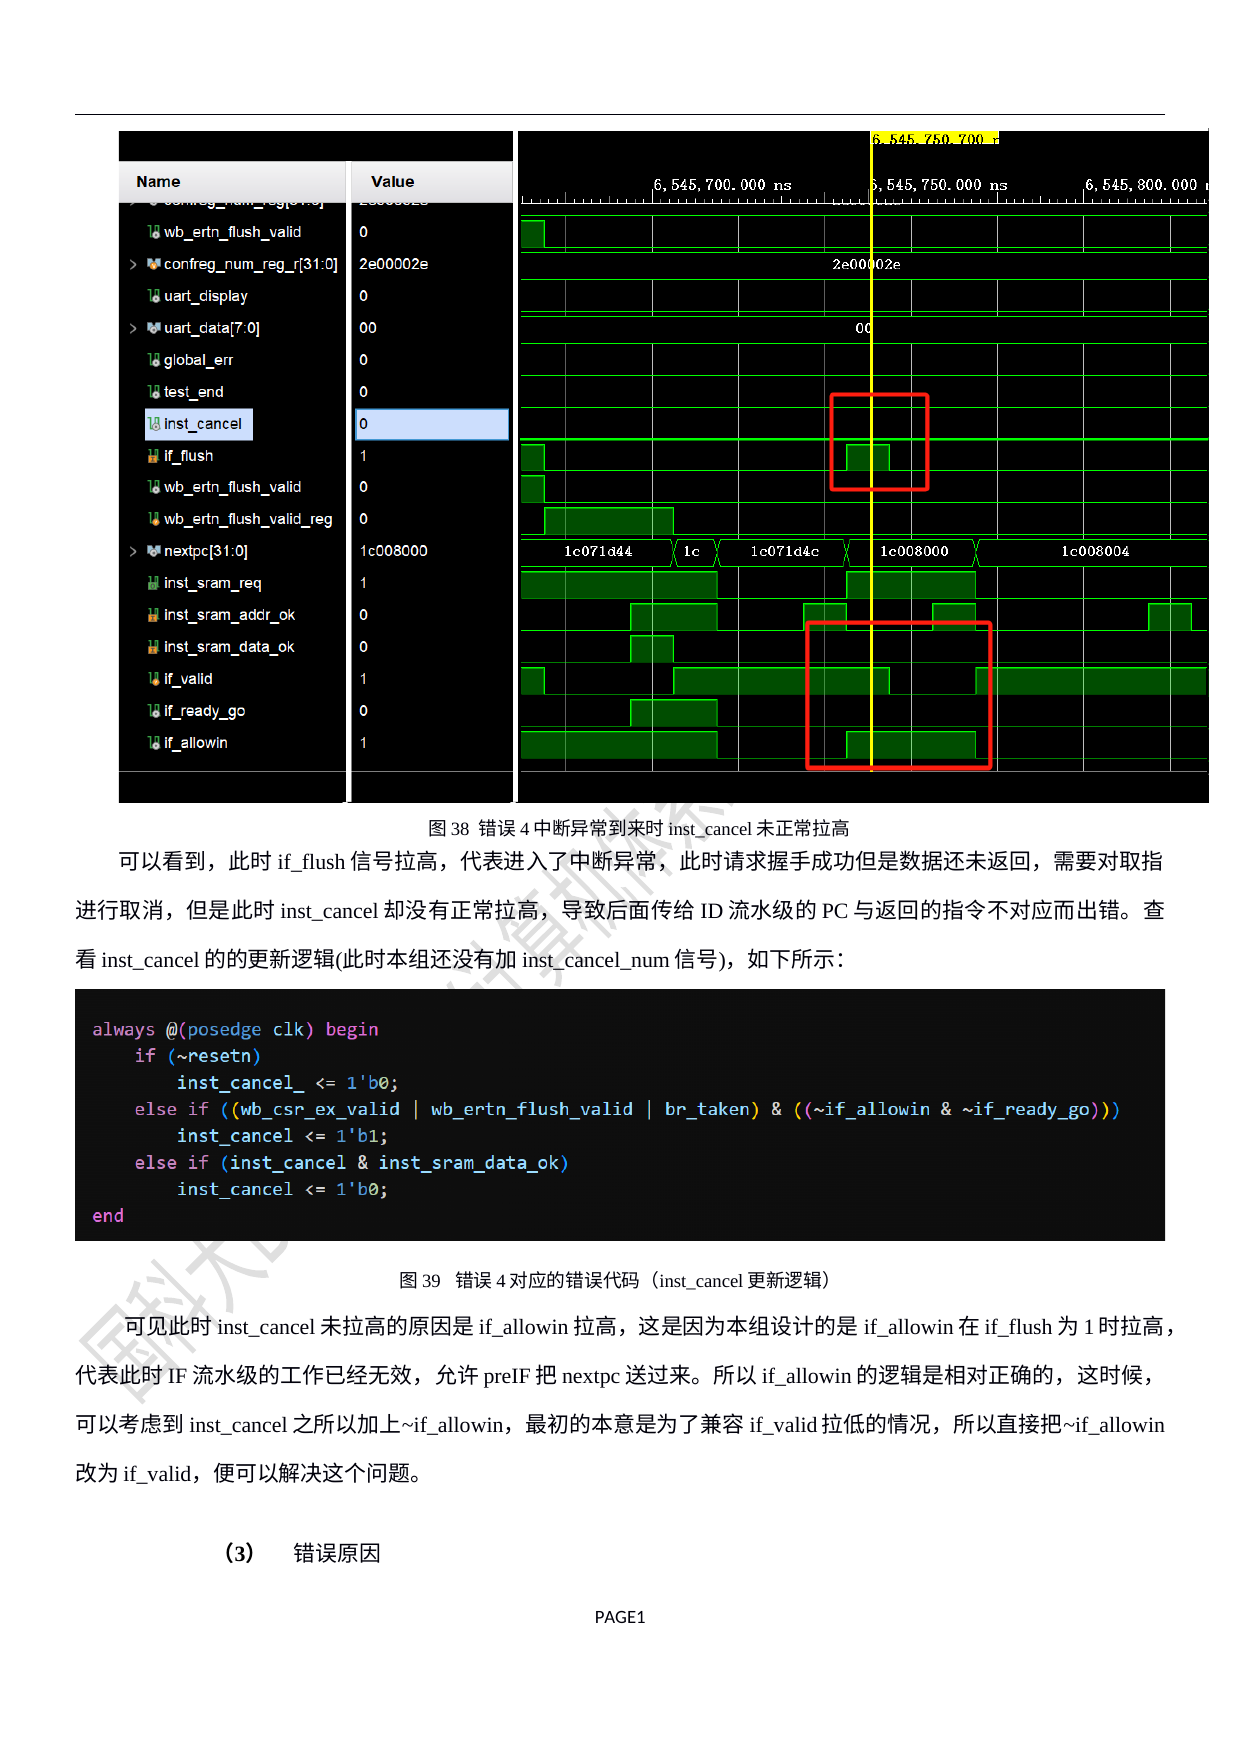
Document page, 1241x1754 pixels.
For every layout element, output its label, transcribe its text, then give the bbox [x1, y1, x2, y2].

list 错误原因 [212, 1536, 1165, 1568]
text 图39 错误4对应的错误代码（inst_cancel更新逻辑） [75, 1263, 1165, 1295]
picture [75, 989, 1166, 1241]
picture [118, 128, 1209, 803]
text 可见此时inst_cancel未拉高的原因是if_allowin拉高，这是因为本组设计的是if_allowin在if_flush为1时拉高，代表此时IF流水级的工作已经无效，允许preIF把nextpc送过来。所以if_allowin的逻辑是相对正确的，这时候，可以考虑到inst_cancel之所以加上~if_allowin，最初的本意是为了兼容if_valid拉低的情况，所以直接把~if_allowin改为if_valid，便可以解决这个问题。 [75, 1309, 1165, 1488]
text 图38 错误4中断异常到来时inst_cancel未正常拉高 [75, 811, 1165, 844]
text 可以看到，此时if_flush信号拉高，代表进入了中断异常，此时请求握手成功但是数据还未返回，需要对取指进行取消，但是此时inst_cancel却没有正常拉高，导致后面传给ID流水级的PC与返回的指令不对应而出错。查看inst_cancel的的更新逻辑(此时本组还没有加inst_cancel_num信号)，如下所示： [75, 844, 1165, 974]
